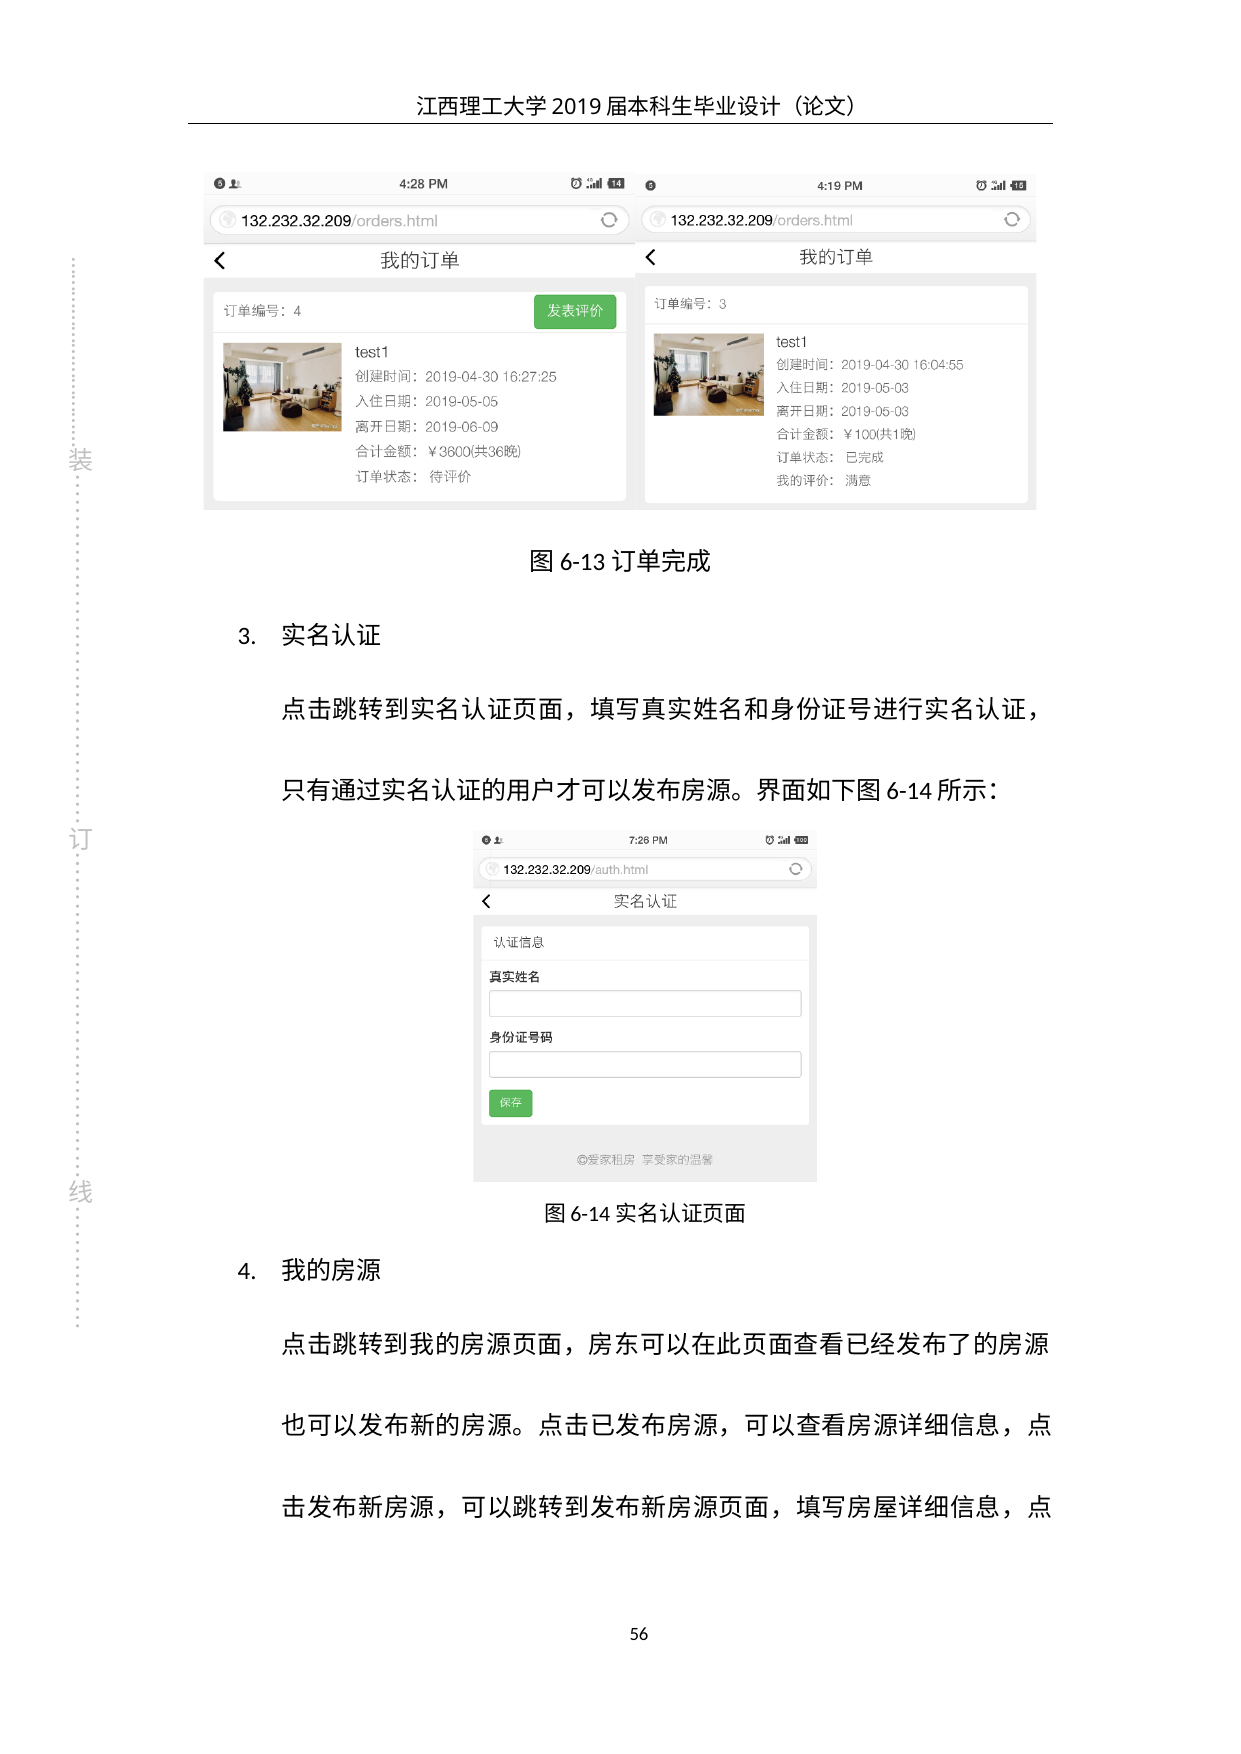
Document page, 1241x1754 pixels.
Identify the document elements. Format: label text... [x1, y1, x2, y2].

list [281, 1310, 1053, 1538]
text 图6-13 订单完成 [187, 527, 1053, 592]
list 我的房源 [237, 1236, 1053, 1301]
picture [203, 172, 1037, 510]
list 点击跳转到实名认证页面，填写真实姓名和身份证号进行实名认证，只有通过实名认证的用户才可以发布房源。界面如下图6-14所示： [281, 675, 1053, 821]
text 图6-14 实名认证页面 [187, 1196, 1053, 1228]
list 实名认证 [237, 601, 1053, 666]
picture [473, 830, 817, 1182]
